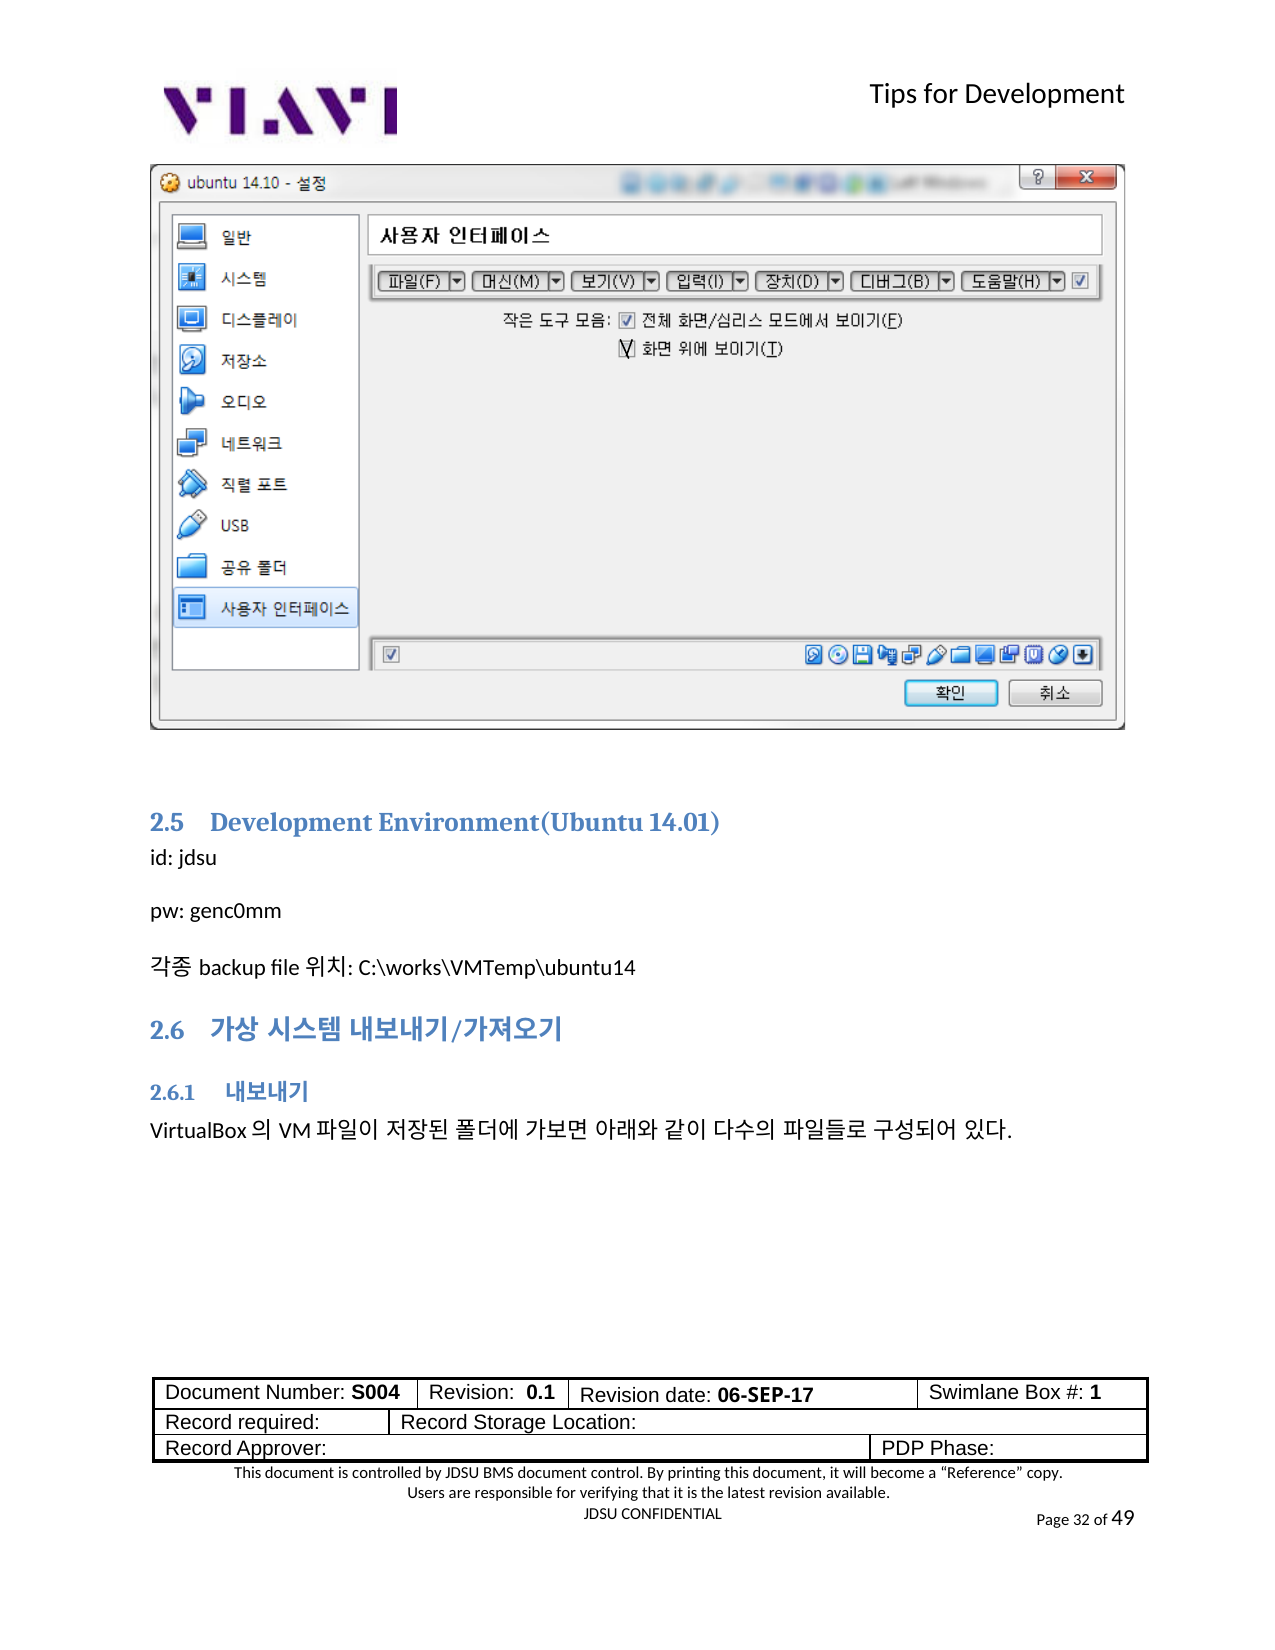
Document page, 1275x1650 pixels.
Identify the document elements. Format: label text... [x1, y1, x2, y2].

text pw: genc0mm [150, 896, 1125, 924]
picture [150, 164, 1125, 730]
text id: jdsu [150, 843, 1125, 871]
subtitle 가상 시스템 내보내기/가져오기 [150, 1008, 1125, 1047]
text VirtualBox의 VM 파일이 저장된 폴더에 가보면 아래와 같이 다수의 파일들로 구성되어 있다. [150, 1112, 1125, 1146]
text 각종 backup file 위치: C:\works\VMTemp\ubuntu14 [150, 949, 1125, 982]
picture [162, 68, 397, 146]
subtitle Development Environment(Ubuntu 14.01) [150, 807, 1125, 839]
subtitle 내보내기 [150, 1074, 1125, 1107]
